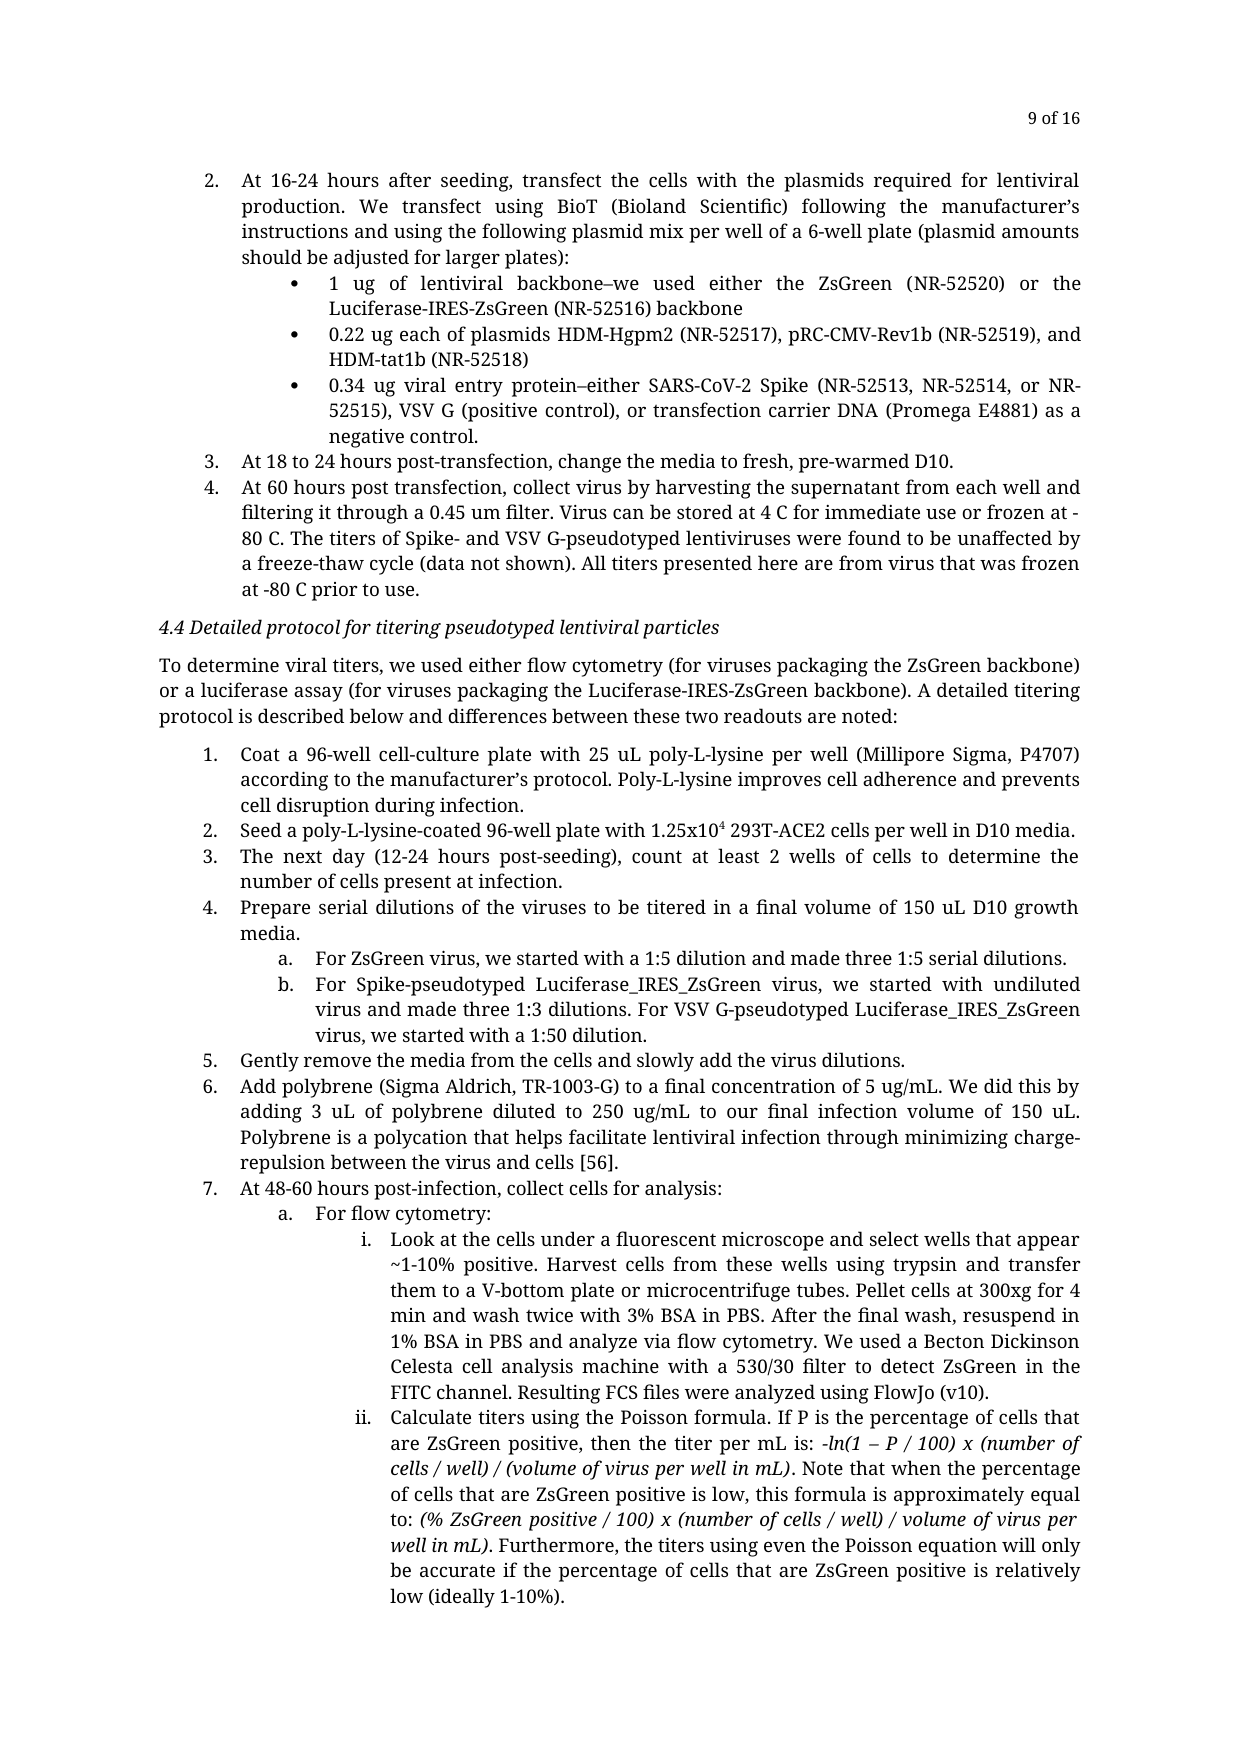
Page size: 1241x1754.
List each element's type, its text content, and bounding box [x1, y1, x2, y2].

list Calculate titers using the Poisson formula. If P is the percentage of cells that are ZsGreen positive, then the titer per mL is: -ln(1 – P / 100) x (number of cells / well) / (volume of virus per well in mL). Note that when the percentage of cells that are ZsGreen positive is low, this formula is approximately equal to: (% ZsGreen positive / 100) x (number of cells / well) / volume of virus per well in mL). Furthermore, the titers using even the Poisson equation will only be accurate if the percentage of cells that are ZsGreen positive is relatively low (ideally 1-10%). [371, 1405, 1081, 1609]
list Add polybrene (Sigma Aldrich, TR-1003-G) to a final concentration of 5 ug/mL. We did this by adding 3 uL of polybrene diluted to 250 ug/mL to our final infection volume of 150 uL. Polybrene is a polycation that helps facilitate lentiviral infection through minimizing charge-repulsion between the virus and cells [56]. [202, 1073, 1081, 1175]
list The next day (12-24 hours post-seeding), count at least 2 wells of cells to determine the number of cells present at infection. [202, 843, 1081, 894]
list Look at the cells under a fluorescent microscope and select wells that appear ~1-10% positive. Harvest cells from these wells using trypsin and transfer them to a V-bottom plate or microcentrifuge tubes. Pellet cells at 300xg for 4 min and wash twice with 3% BSA in PBS. After the final wash, resuspend in 1% BSA in PBS and analyze via flow cytometry. We used a Becton Dickinson Celesta cell analysis machine with a 530/30 filter to detect ZsGreen in the FITC channel. Resulting FCS files were analyzed using FlowJo (v10). [371, 1226, 1081, 1405]
list At 60 hours post transfection, collect virus by harvesting the supernatant from each well and filtering it through a 0.45 um filter. Virus can be stored at 4 C for immediate use or frozen at -80 C. The titers of Spike- and VSV G-pseudotyped lentiviruses were found to be unaffected by a freeze-thaw cycle (data not shown). All titers presented here are from virus that was frozen at -80 C prior to use. [204, 474, 1081, 602]
list Gently remove the media from the cells and slowly add the virus dilutions. [202, 1047, 1081, 1073]
list 1 ug of lentiviral backbone–we used either the ZsGreen (NR-52520) or the Luciferase-IRES-ZsGreen (NR-52516) backbone [291, 270, 1081, 321]
list 0.34 ug viral entry protein–either SARS-CoV-2 Spike (NR-52513, NR-52514, or NR-52515), VSV G (positive control), or transfection carrier DNA (Promega E4881) as a negative control. [291, 372, 1081, 448]
list At 48-60 hours post-infection, collect cells for analysis: [202, 1175, 1081, 1201]
list Coat a 96-well cell-culture plate with 25 uL poly-L-lysine per well (Millipore Sigma, P4707) according to the manufacturer’s protocol. Poly-L-lysine improves cell adherence and prevents cell disruption during infection. [203, 741, 1081, 818]
list At 16-24 hours after seeding, transfect the cells with the plasmids required for lentiviral production. We transfect using BioT (Bioland Scientific) following the manufacturer’s instructions and using the following plasmid mix per well of a 6-well plate (plasmid amounts should be adjusted for larger plates): [204, 168, 1081, 270]
list For ZsGreen virus, we started with a 1:5 dilution and made three 1:5 serial dilutions. [278, 945, 1081, 971]
list At 18 to 24 hours post-transfection, change the media to fresh, pre-warmed D10. [204, 448, 1081, 474]
list Seed a poly-L-lysine-coated 96-well plate with 1.25x104 293T-ACE2 cells per well in D10 media. [202, 818, 1081, 843]
list For flow cytometry: [278, 1201, 1081, 1226]
text 4.4 Detailed protocol for titering pseudotyped lentiviral particles [159, 614, 1081, 639]
list For Spike-pseudotyped Luciferase_IRES_ZsGreen virus, we started with undiluted virus and made three 1:3 dilutions. For VSV G-pseudotyped Luciferase_IRES_ZsGreen virus, we started with a 1:50 dilution. [278, 971, 1081, 1047]
text To determine viral titers, we used either flow cytometry (for viruses packaging the ZsGreen backbone) or a luciferase assay (for viruses packaging the Luciferase-IRES-ZsGreen backbone). A detailed titering protocol is described below and differences between these two readouts are noted: [159, 652, 1081, 729]
list Prepare serial dilutions of the viruses to be titered in a final volume of 150 uL D10 growth media. [202, 894, 1081, 945]
list 0.22 ug each of plasmids HDM-Hgpm2 (NR-52517), pRC-CMV-Rev1b (NR-52519), and HDM-tat1b (NR-52518) [291, 321, 1081, 372]
